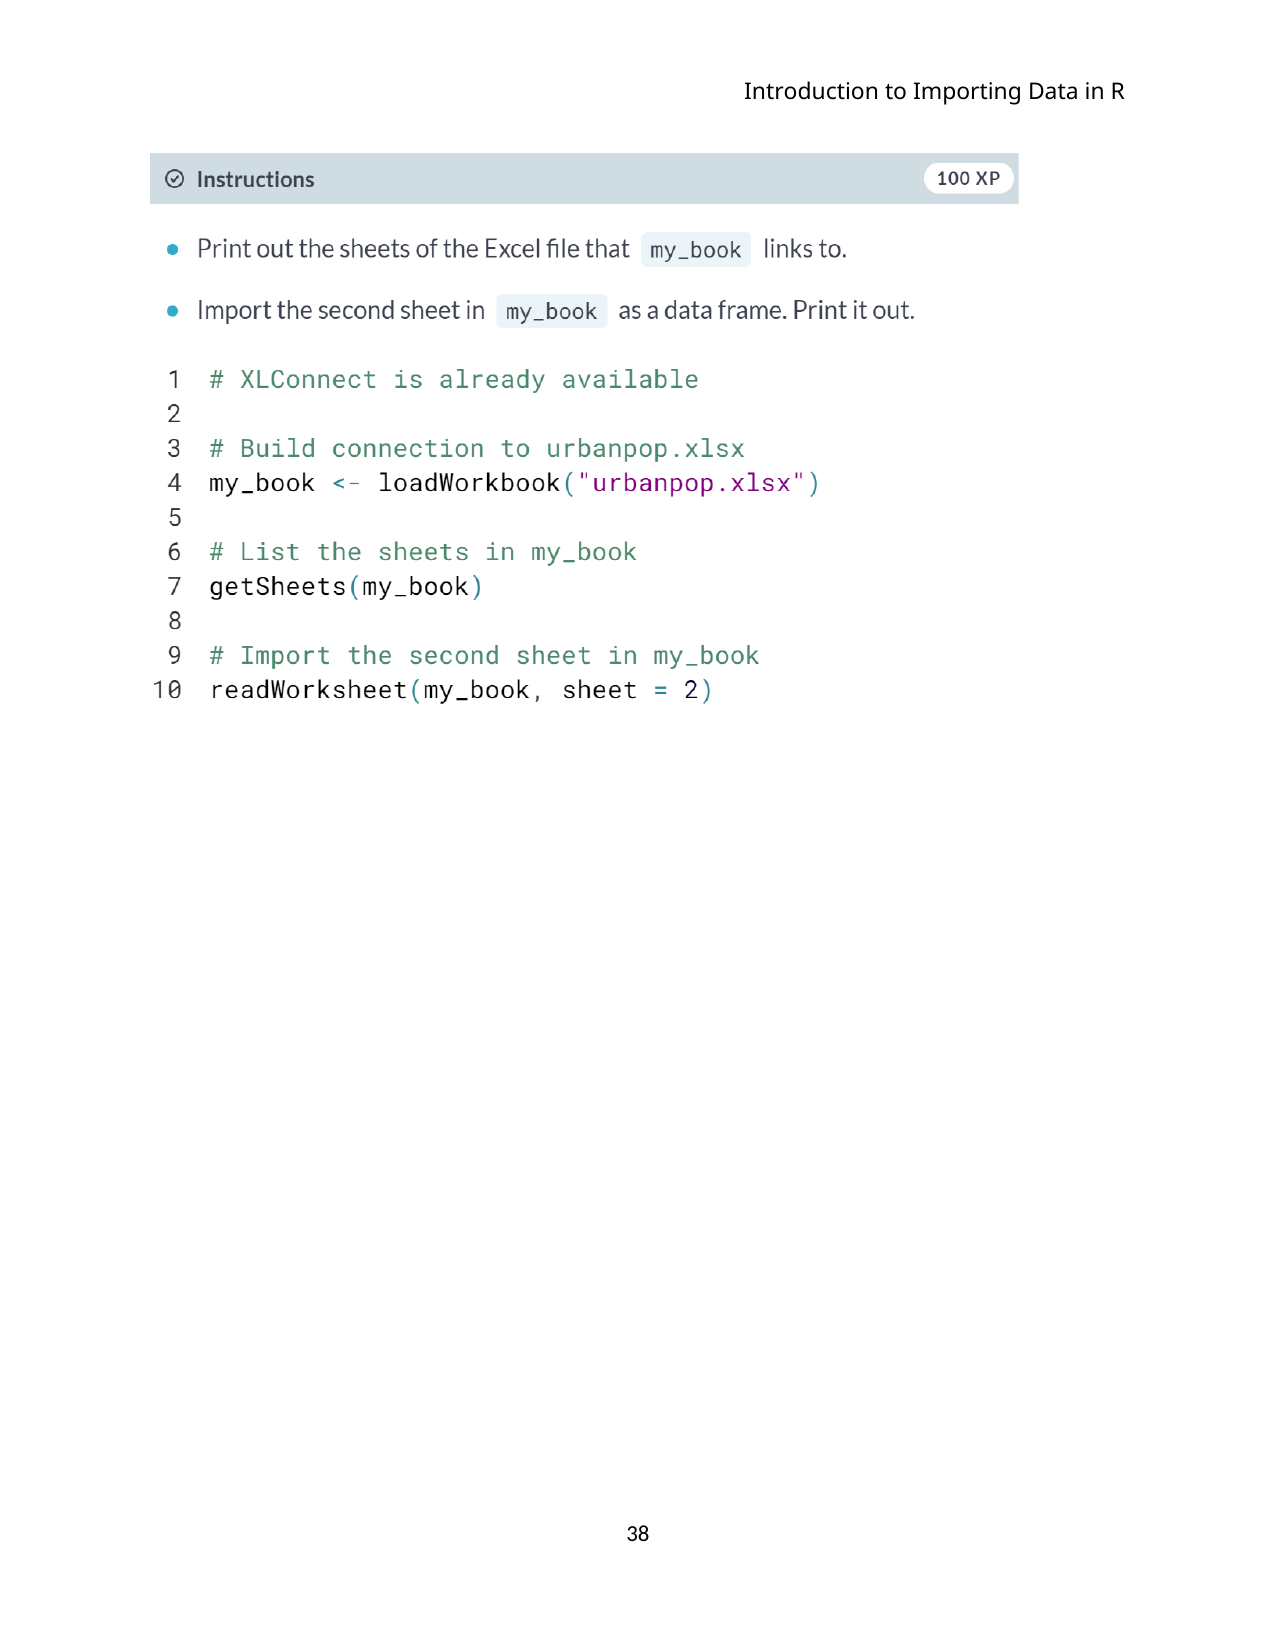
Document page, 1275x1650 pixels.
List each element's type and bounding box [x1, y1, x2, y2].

picture [150, 357, 823, 705]
picture [150, 150, 1019, 339]
